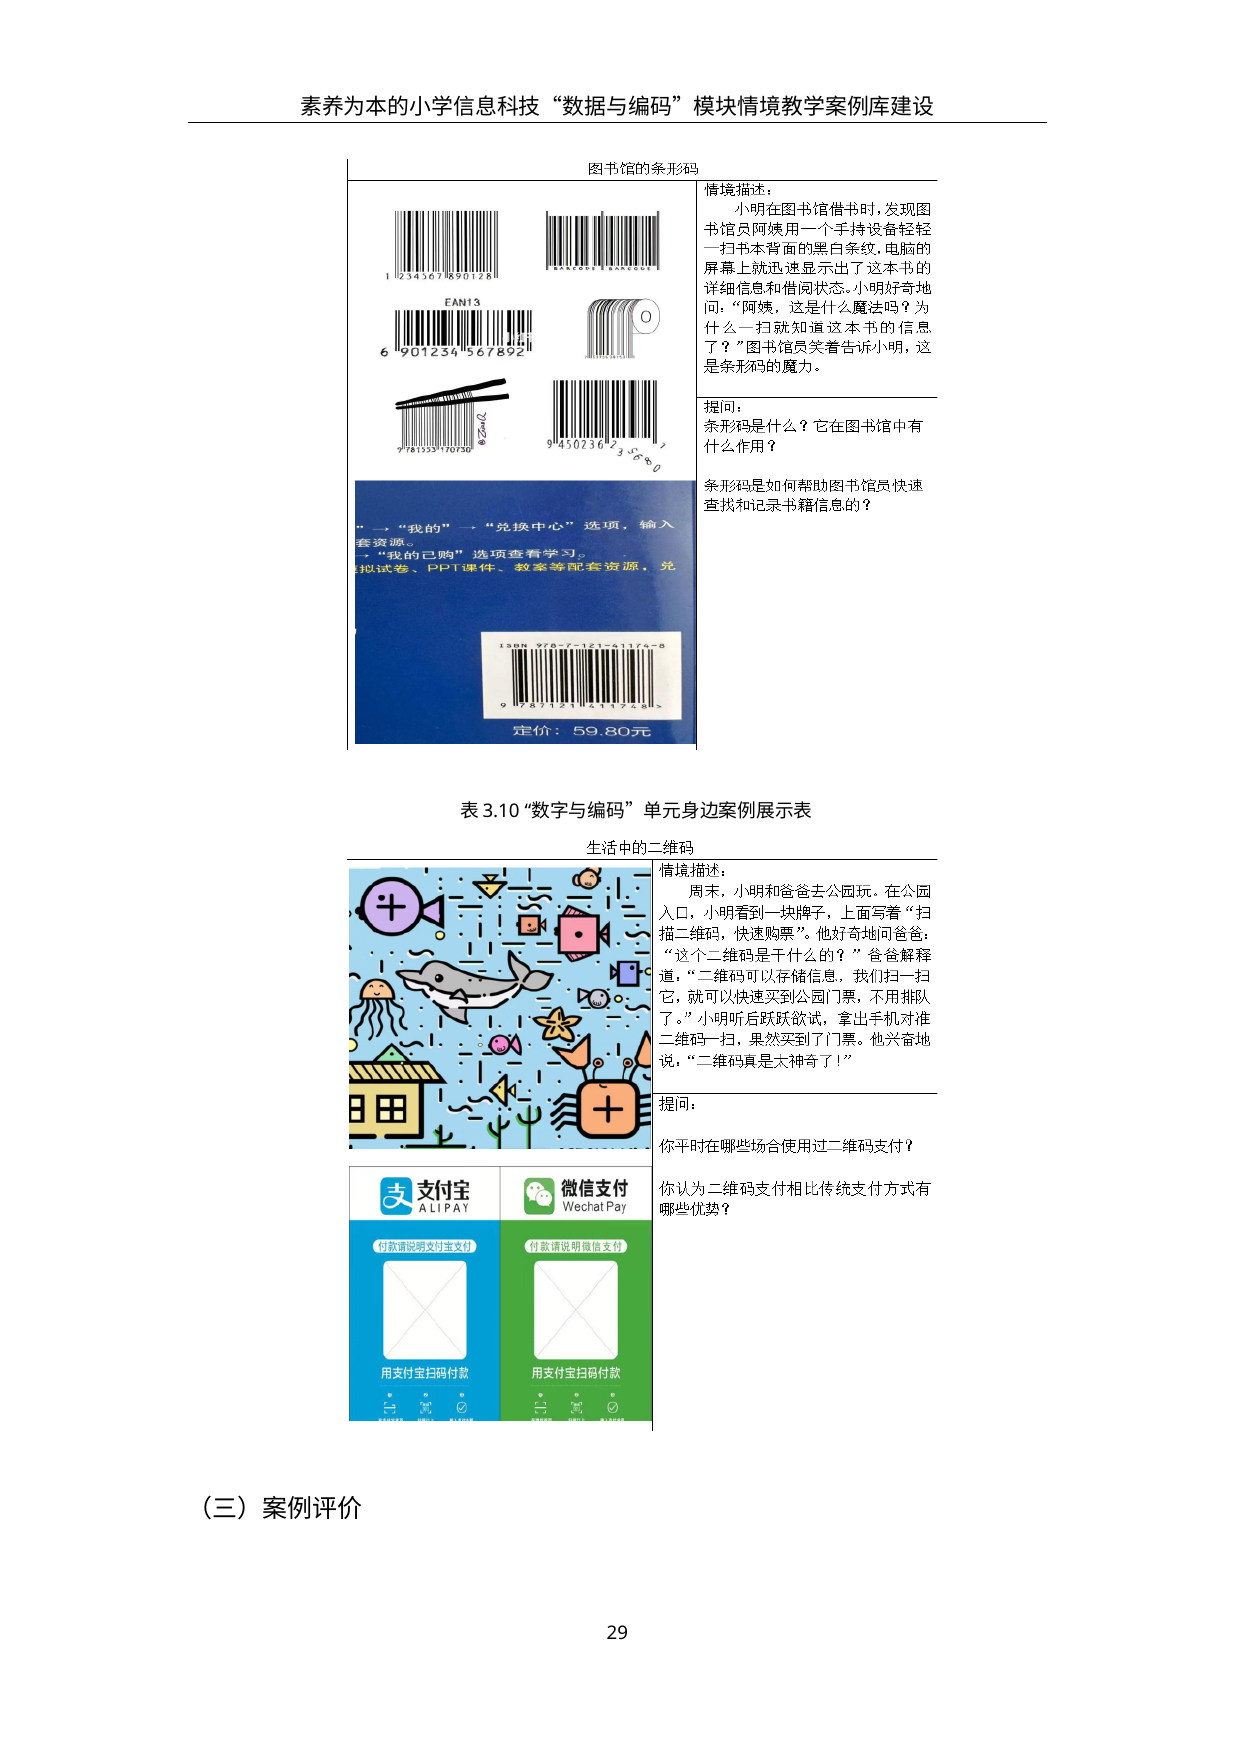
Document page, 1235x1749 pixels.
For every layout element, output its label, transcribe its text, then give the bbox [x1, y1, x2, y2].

text 表3.10 “数字与编码”单元身边案例展示表 [187, 793, 1047, 826]
picture [347, 159, 938, 750]
picture [347, 839, 938, 1431]
text （三）案例评价 [187, 1474, 1047, 1539]
